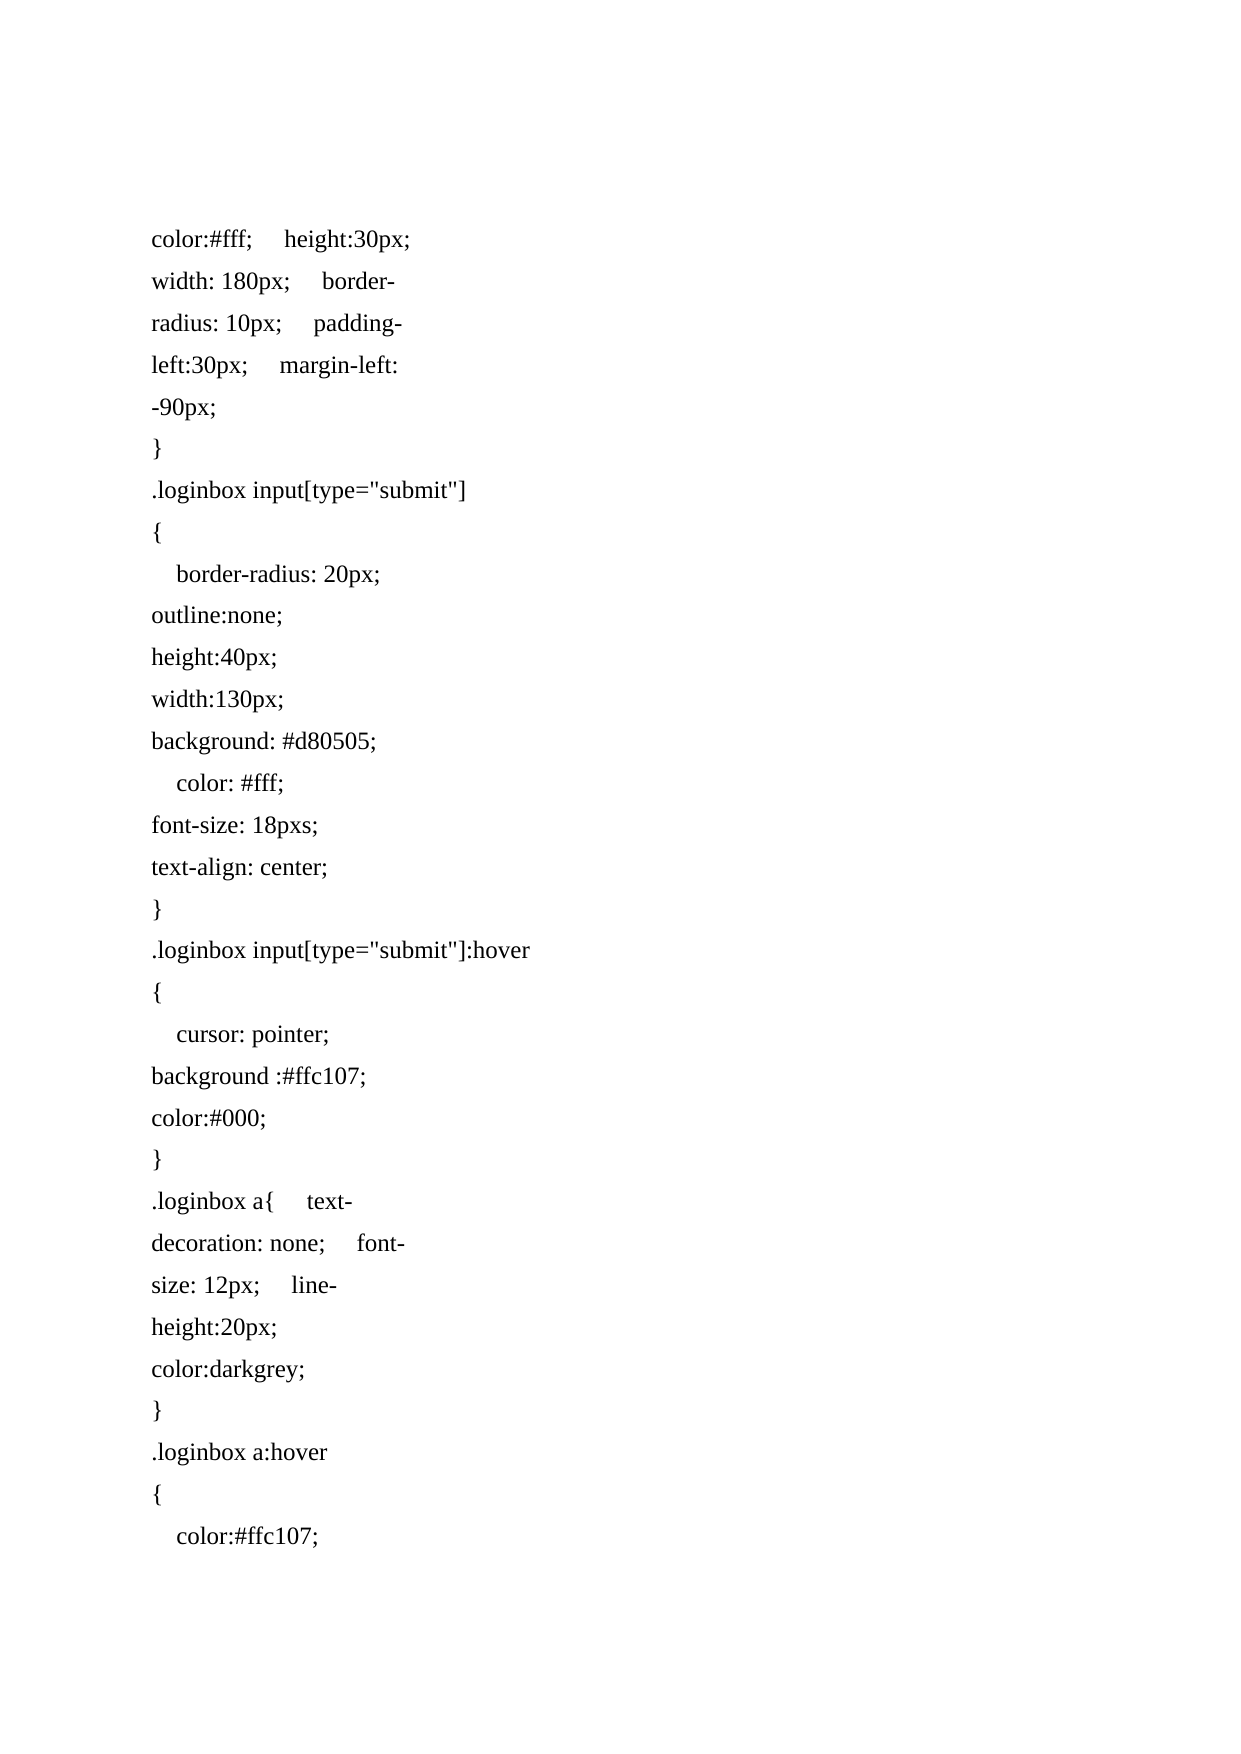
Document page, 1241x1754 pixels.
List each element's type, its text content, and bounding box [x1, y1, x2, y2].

text .loginbox input[type="submit"] [151, 475, 1018, 504]
text } [151, 433, 1018, 462]
text .loginbox a:hover [151, 1437, 1018, 1466]
text } [151, 1396, 1018, 1424]
text } [151, 1144, 1018, 1173]
text { [151, 1479, 1018, 1508]
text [151, 224, 412, 420]
text { [151, 517, 1018, 546]
text color: #fff; font-size: 18pxs; text-align: center; [151, 768, 351, 881]
text .loginbox input[type="submit"]:hover [151, 935, 1018, 964]
text cursor: pointer; background :#ffc107; color:#000; [151, 1019, 441, 1131]
text .loginbox a{ text-decoration: none; font-size: 12px; line-height:20px; color:darkgrey; [151, 1186, 421, 1382]
text { [151, 977, 1018, 1006]
text } [151, 894, 1018, 922]
text border-radius: 20px; outline:none; height:40px; width:130px; background: #d80505; [151, 559, 421, 755]
text color:#ffc107; [151, 1521, 1018, 1549]
